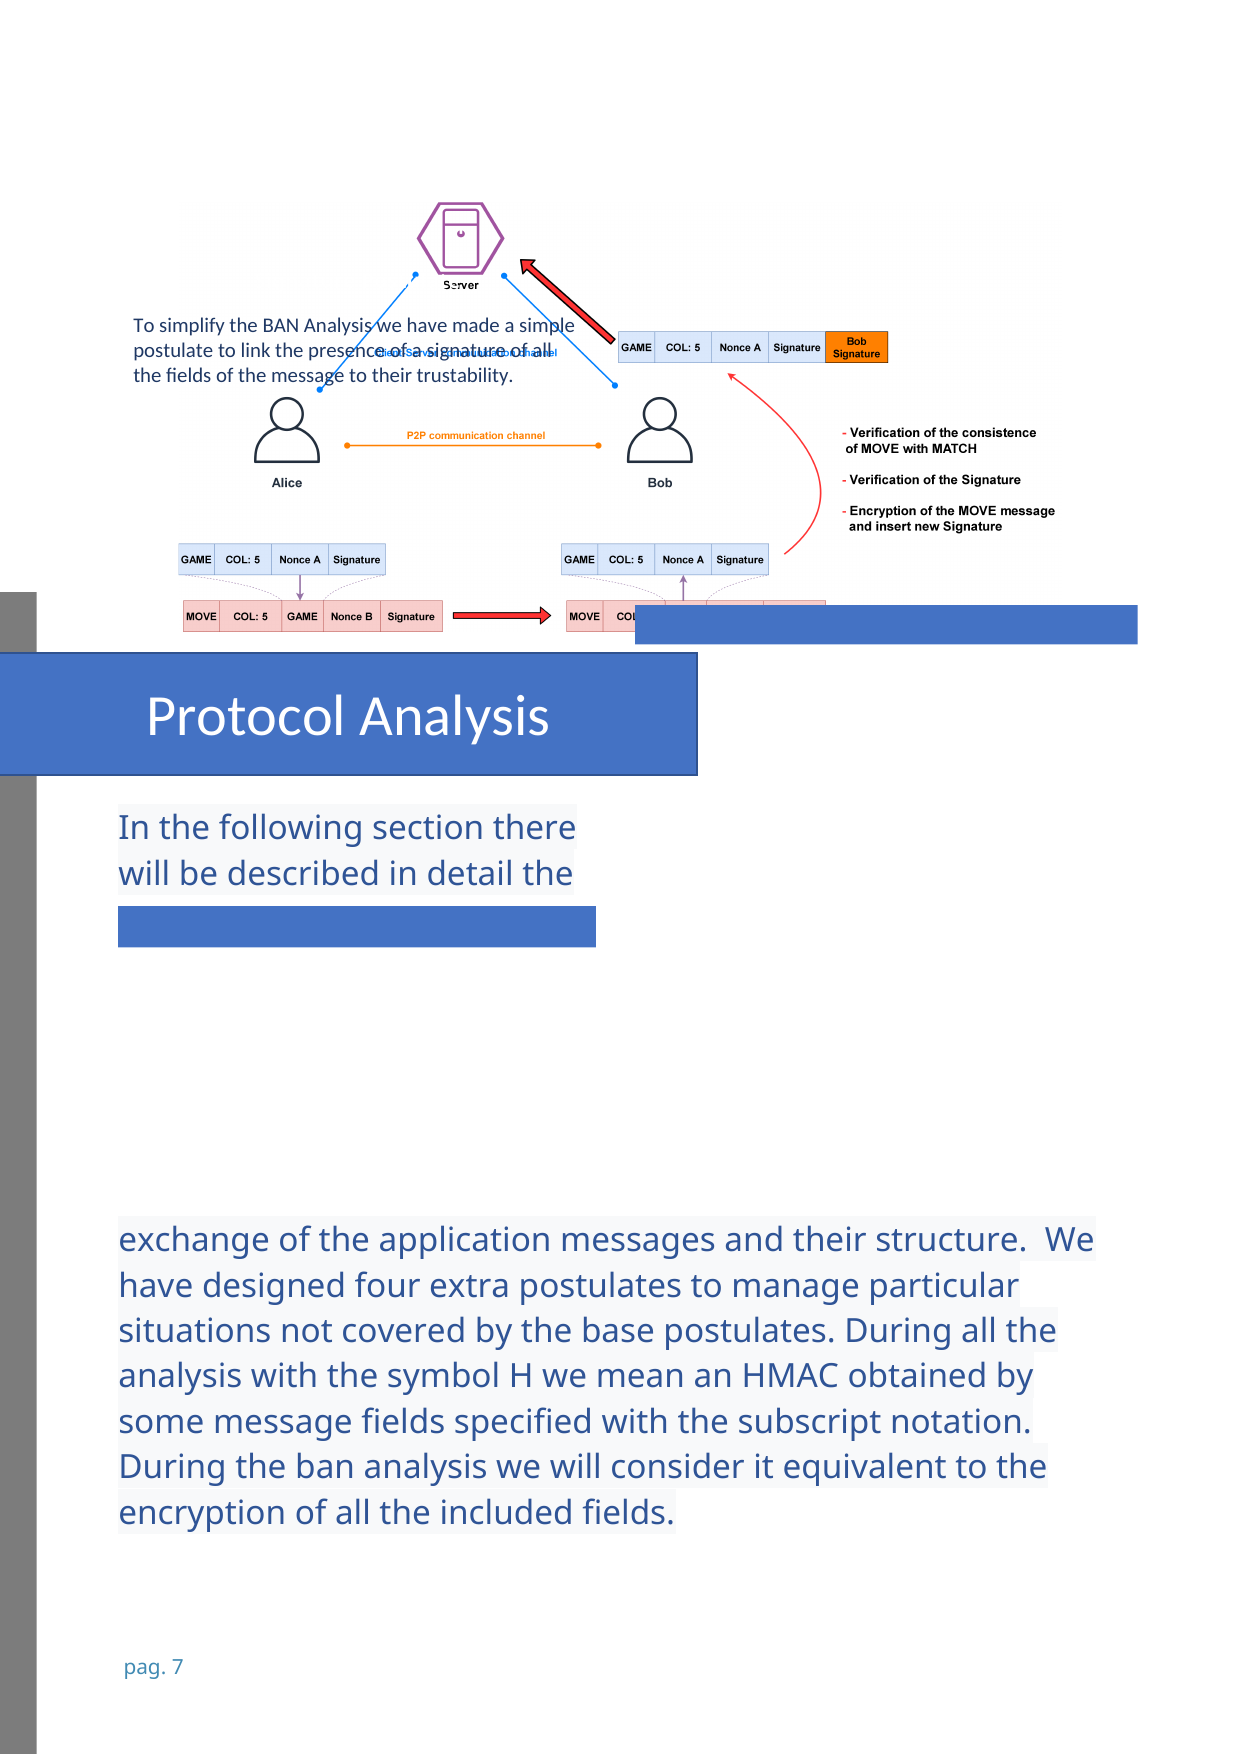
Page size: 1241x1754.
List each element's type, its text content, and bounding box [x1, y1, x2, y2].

subtitle In the following section there will be described in detail the exchange of the application messages and their structure. We have designed four extra postulates to manage particular situations not covered by the base postulates. During all the analysis with the symbol H we mean an HMAC obtained by some message fields specified with the subscript notation. During the ban analysis we will consider it equivalent to the encryption of all the included fields. [118, 804, 1122, 1534]
picture [178, 202, 1062, 632]
